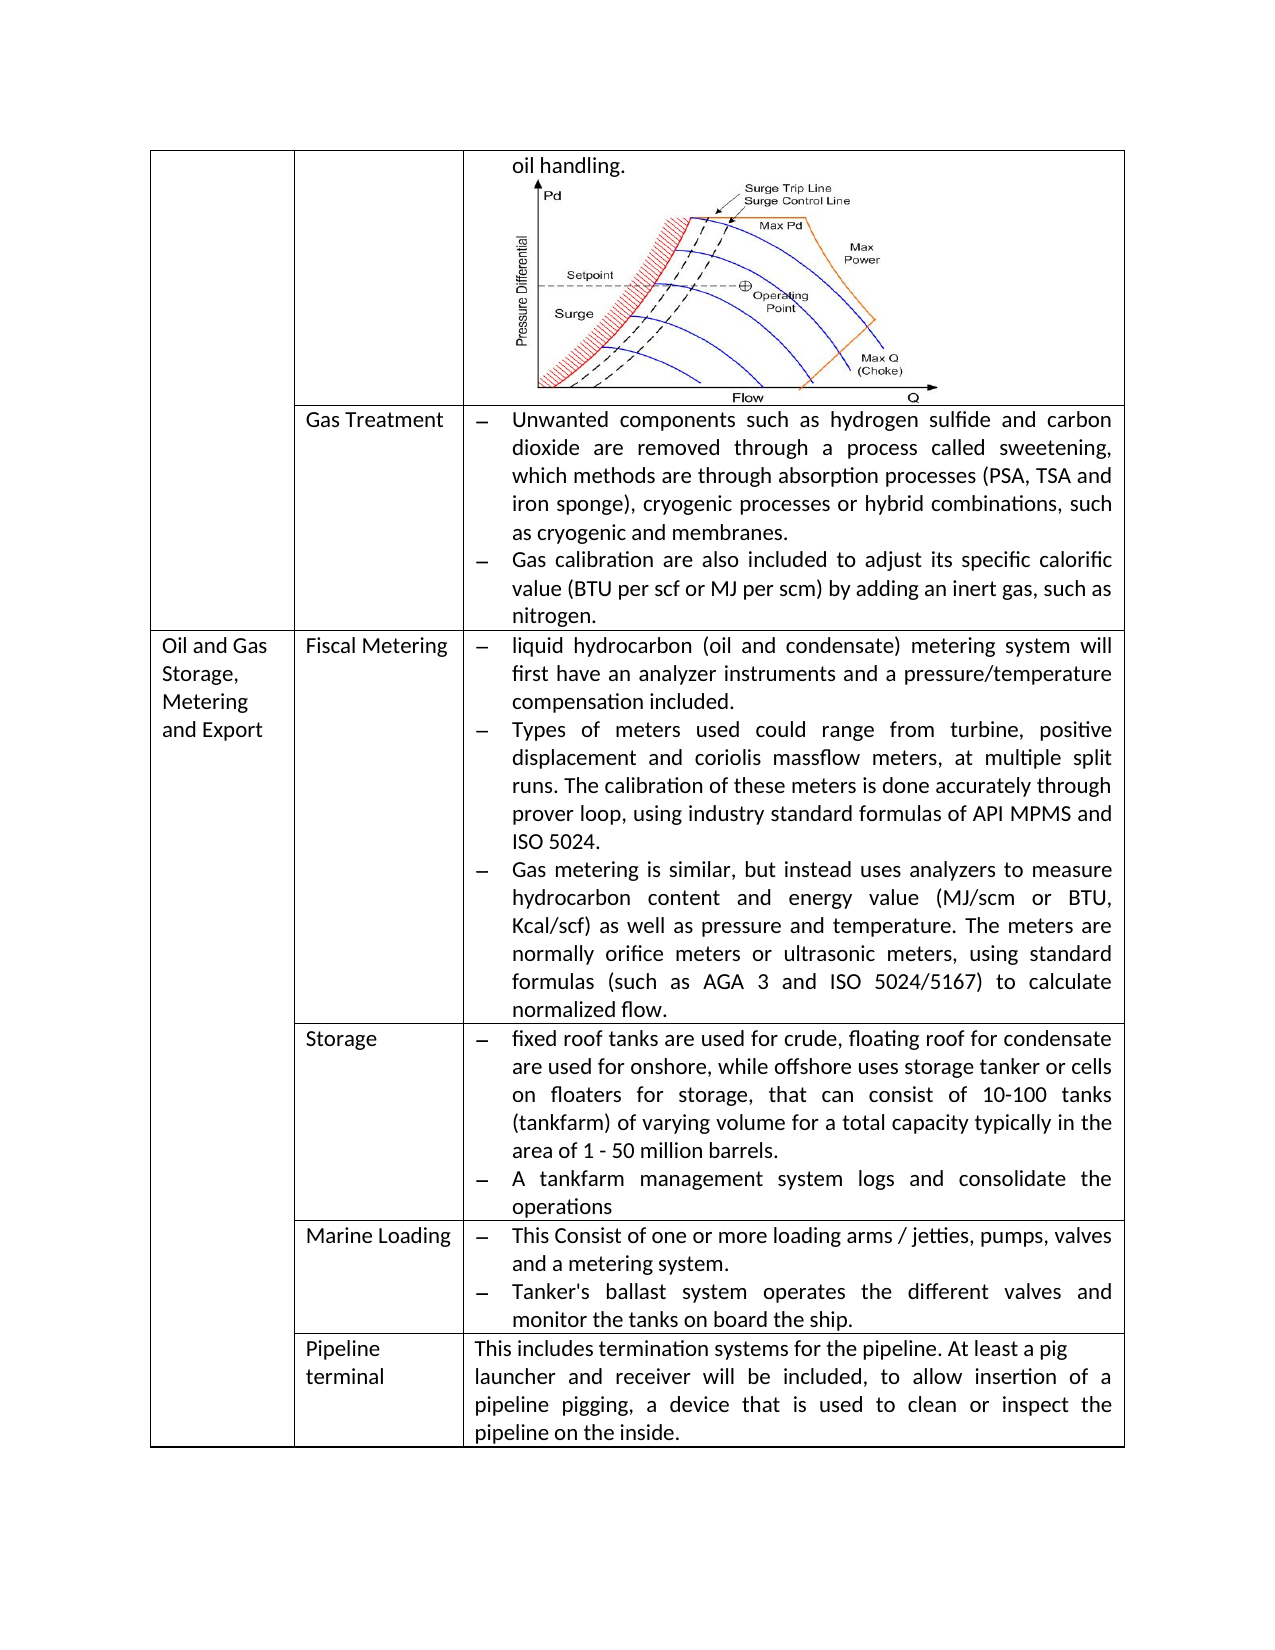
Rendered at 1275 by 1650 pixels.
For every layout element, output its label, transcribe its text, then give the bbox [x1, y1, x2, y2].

table_cell Unwanted components such as hydrogen sulfide and carbon dioxide are removed through a process called sweetening, which methods are through absorption processes (PSA, TSA and iron sponge), cryogenic processes or hybrid combinations, such as cryogenic and membranes. Gas calibration are also included to adjust its specific calorific value (BTU per scf or MJ per scm) by adding an inert gas, such as nitrogen. [464, 406, 1124, 630]
table_cell liquid hydrocarbon (oil and condensate) metering system will first have an analyzer instruments and a pressure/temperature compensation included. Types of meters used could range from turbine, positive displacement and coriolis massflow meters, at multiple split runs. The calibration of these meters is done accurately through prover loop, using industry standard formulas of API MPMS and ISO 5024. Gas metering is similar, but instead uses analyzers to measure hydrocarbon content and energy value (MJ/scm or BTU, Kcal/scf) as well as pressure and temperature. The meters are normally orifice meters or ultrasonic meters, using standard formulas (such as AGA 3 and ISO 5024/5167) to calculate normalized flow. [464, 631, 1124, 1023]
table_cell Marine Loading [295, 1221, 463, 1333]
table_cell Fiscal Metering [295, 631, 463, 1023]
table_cell Storage [295, 1024, 463, 1220]
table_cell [464, 151, 1124, 404]
table_cell This Consist of one or more loading arms / jetties, pumps, valves and a metering system. Tanker's ballast system operates the different valves and monitor the tanks on board the ship. [464, 1221, 1124, 1333]
table_cell Oil and Gas Storage, Metering and Export [151, 631, 294, 1446]
table_cell Pipeline terminal [295, 1334, 463, 1446]
table_cell fixed roof tanks are used for crude, floating roof for condensate are used for onshore, while offshore uses storage tanker or cells on floaters for storage, that can consist of 10-100 tanks (tankfarm) of varying volume for a total capacity typically in the area of 1 - 50 million barrels. A tankfarm management system logs and consolidate the operations [464, 1024, 1124, 1220]
table_cell Gas Treatment [295, 406, 463, 630]
table_cell This includes termination systems for the pipeline. At least a pig launcher and receiver will be included, to allow insertion of a pipeline pigging, a device that is used to clean or inspect the pipeline on the inside. [464, 1334, 1124, 1446]
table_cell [295, 151, 463, 404]
